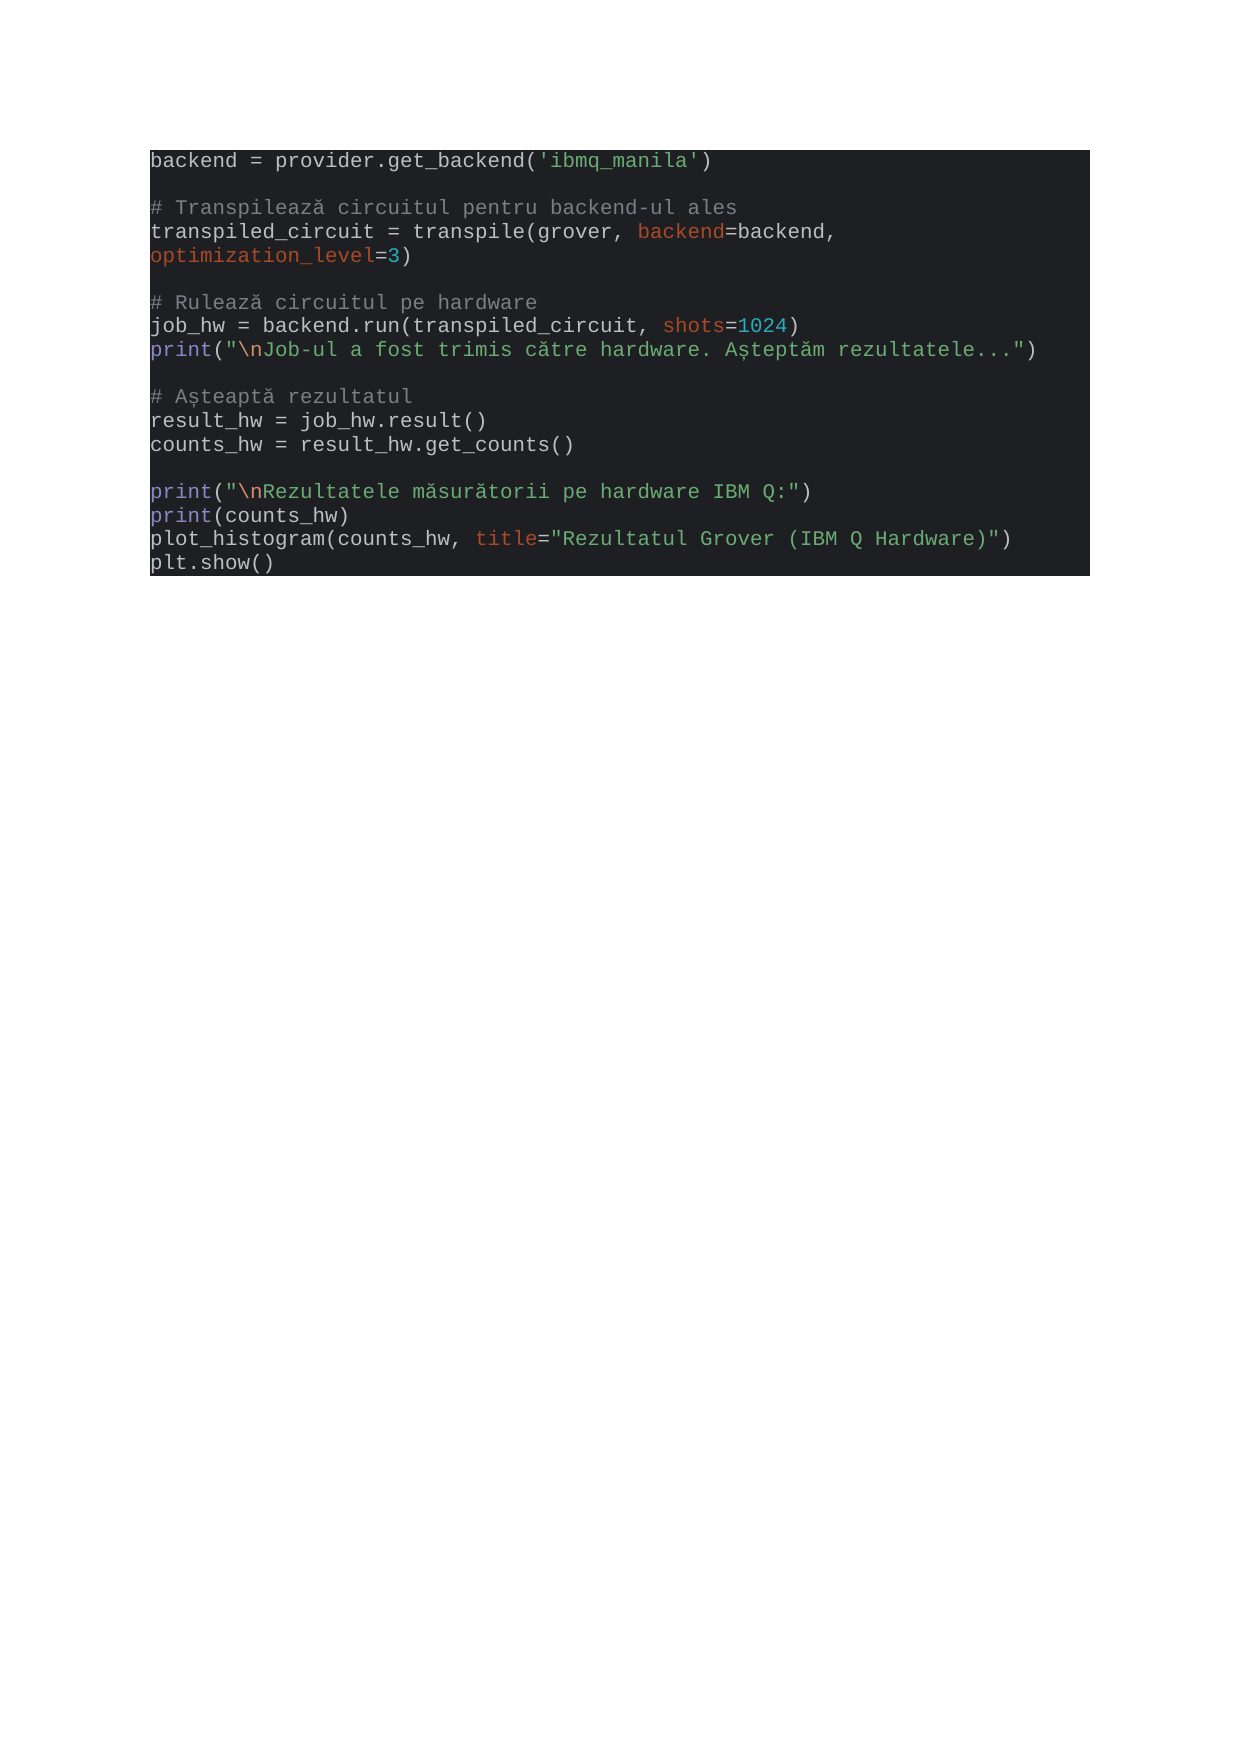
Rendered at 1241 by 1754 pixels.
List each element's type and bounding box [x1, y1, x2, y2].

text [150, 150, 1090, 576]
